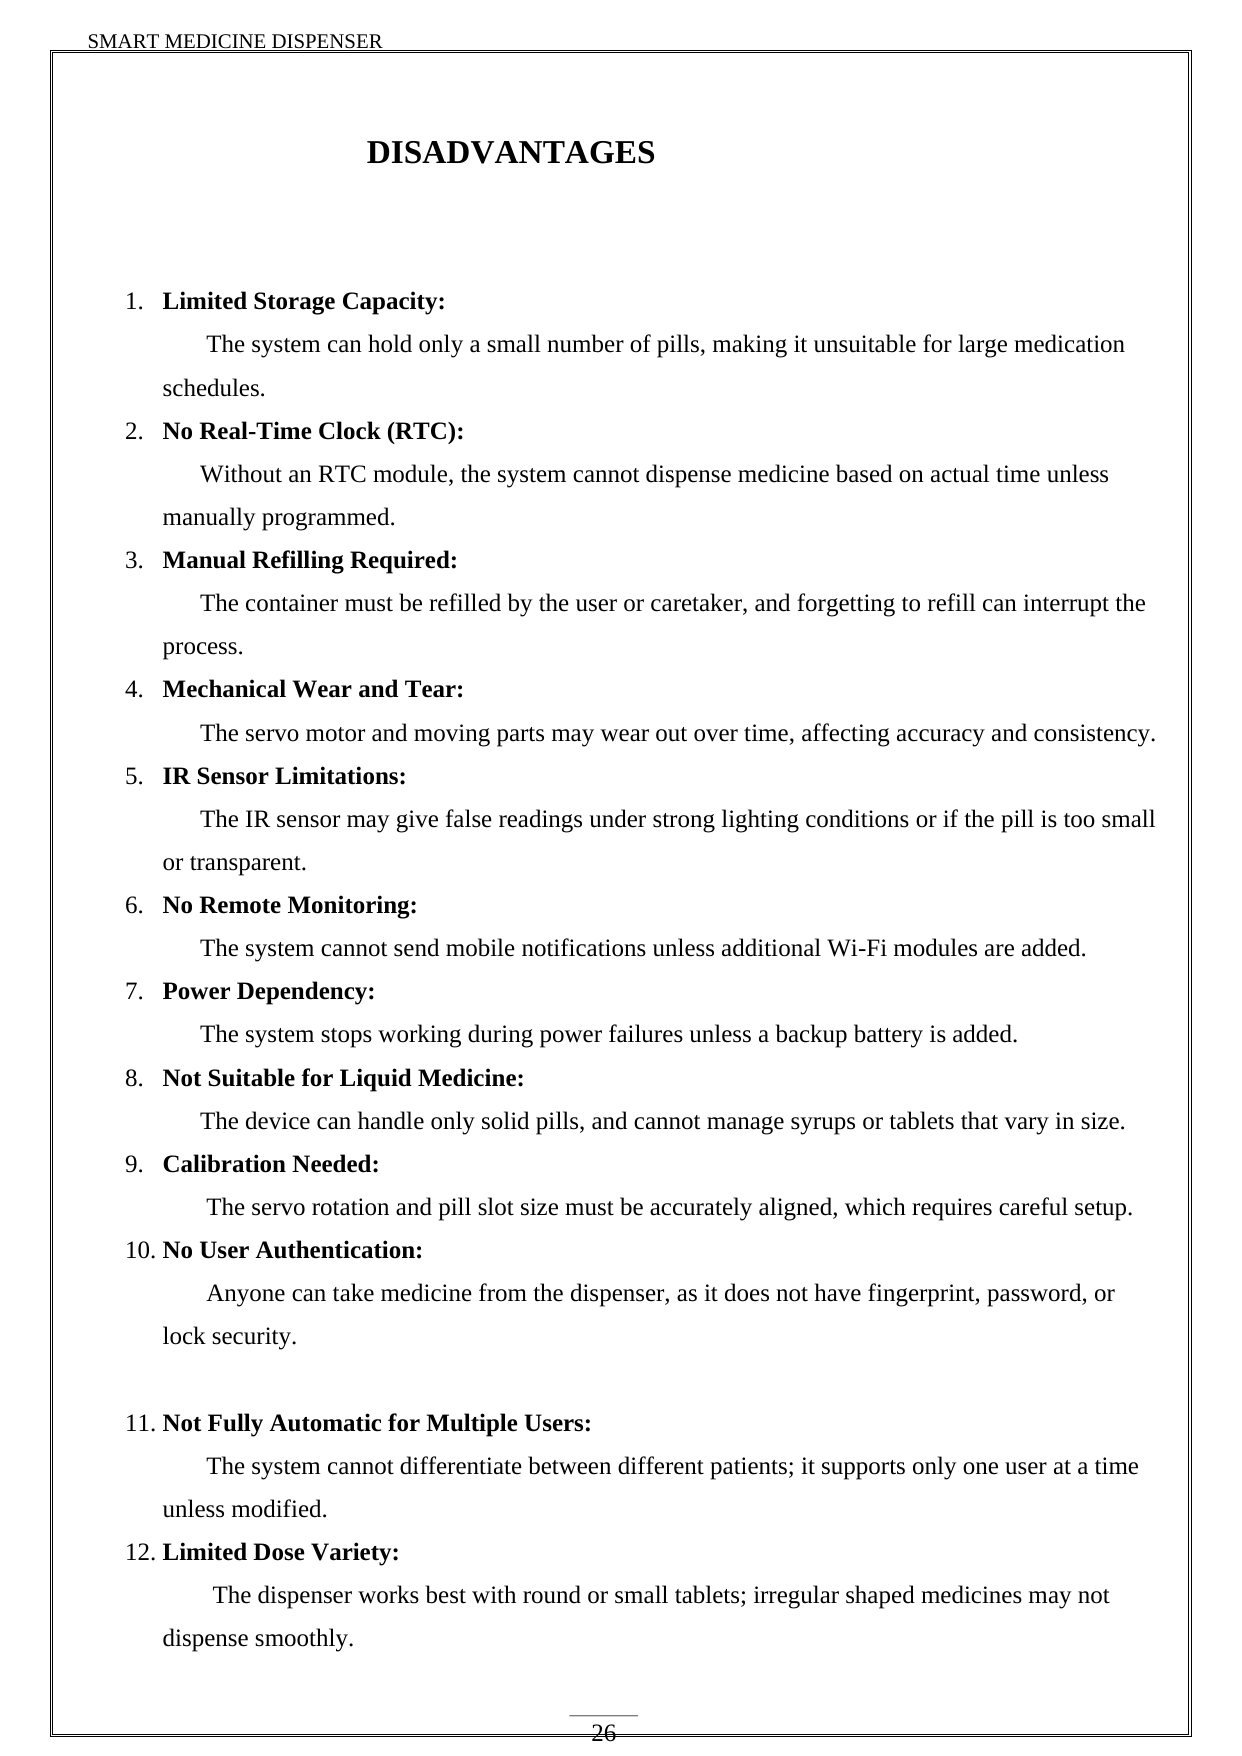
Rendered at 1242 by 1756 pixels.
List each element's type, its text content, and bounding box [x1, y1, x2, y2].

list Limited Storage Capacity: The system can hold only a small number of pills, making it unsuitable for large medication schedules. [125, 286, 1158, 401]
list No Real-Time Clock (RTC): Without an RTC module, the system cannot dispense medicine based on actual time unless manually programmed. [125, 416, 1158, 531]
list Mechanical Wear and Tear: The servo motor and moving parts may wear out over time, affecting accuracy and consistency. [125, 674, 1158, 746]
list Not Suitable for Liquid Medicine: The device can handle only solid pills, and cannot manage syrups or tablets that vary in size. [125, 1063, 1158, 1134]
list Calibration Needed: The servo rotation and pill slot size must be accurately aligned, which requires careful setup. [125, 1149, 1158, 1221]
list No User Authentication: Anyone can take medicine from the dispenser, as it does not have fingerprint, password, or lock security. [125, 1235, 1158, 1350]
list Manual Refilling Required: The container must be refilled by the user or caretaker, and forgetting to refill can interrupt the process. [125, 545, 1158, 660]
list No Remote Monitoring: The system cannot send mobile notifications unless additional Wi-Fi modules are added. [125, 890, 1158, 962]
list Power Dependency: The system stops working during power failures unless a backup battery is added. [125, 976, 1158, 1048]
list IR Sensor Limitations: The IR sensor may give false readings under strong lighting conditions or if the pill is too small or transparent. [125, 761, 1158, 876]
list Limited Dose Variety: The dispenser works best with round or small tablets; irregular shaped medicines may not dispense smoothly. [125, 1537, 1158, 1652]
text DISADVANTAGES [125, 133, 1158, 171]
list Not Fully Automatic for Multiple Users: The system cannot differentiate between different patients; it supports only one user at a time unless modified. [125, 1408, 1158, 1523]
